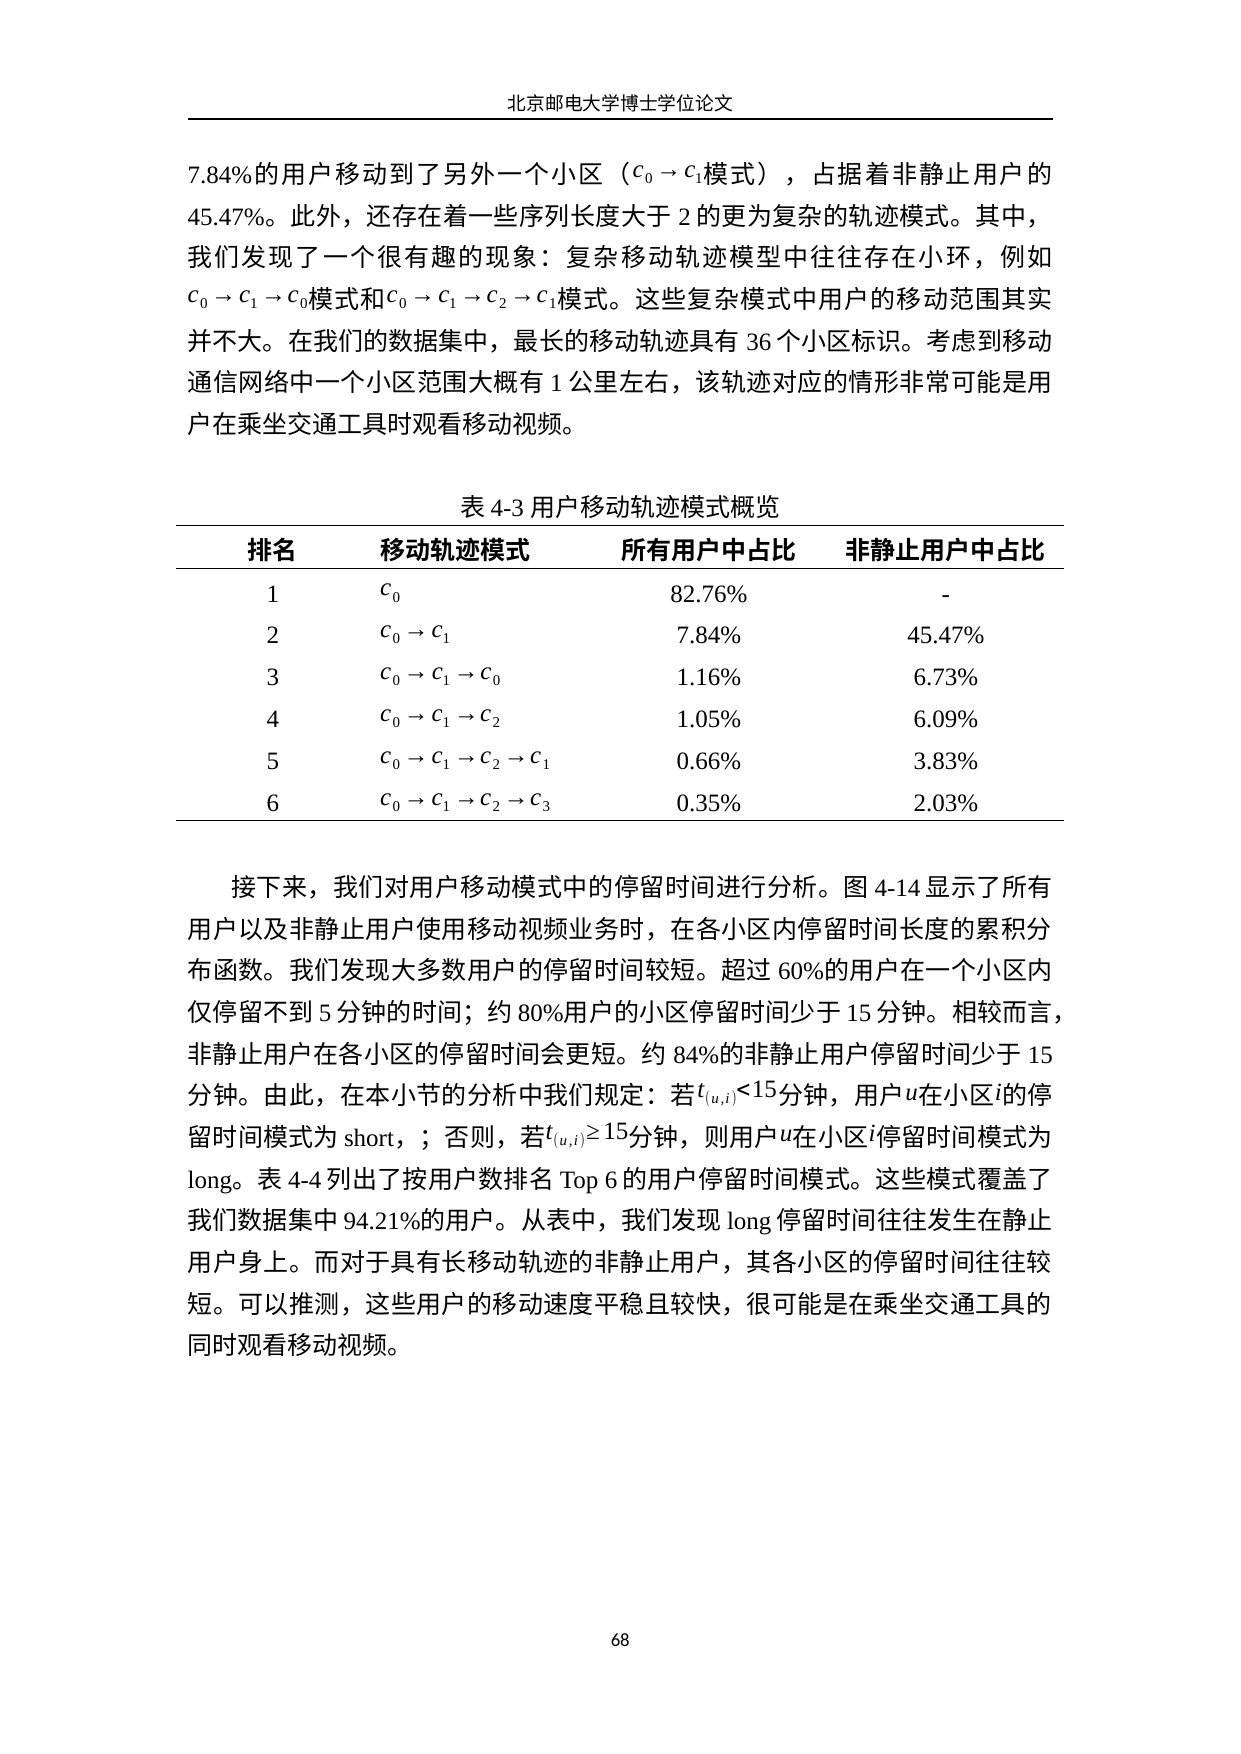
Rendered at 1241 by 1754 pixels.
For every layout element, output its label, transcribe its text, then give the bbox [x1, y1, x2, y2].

table_cell 3.83% [827, 736, 1064, 778]
table_cell 6 [176, 778, 369, 820]
table_cell [369, 694, 590, 736]
table_cell 1 [176, 569, 369, 610]
table_cell [369, 736, 590, 778]
table_cell 82.76% [590, 569, 827, 610]
table_cell - [827, 569, 1064, 610]
table_cell 0.66% [590, 736, 827, 778]
table_header 非静止用户中占比 [827, 526, 1064, 568]
text 表4-3 用户移动轨迹模式概览 [187, 483, 1053, 525]
table_cell [369, 653, 590, 694]
table_cell 2.03% [827, 778, 1064, 820]
table_header 移动轨迹模式 [369, 526, 590, 568]
table_header 排名 [176, 526, 369, 568]
text 接下来，我们对用户移动模式中的停留时间进行分析。图4-14显示了所有用户以及非静止用户使用移动视频业务时，在各小区内停留时间长度的累积分布函数。我们发现大多数用户的停留时间较短。超过60%的用户在一个小区内仅停留不到5分钟的时间；约80%用户的小区停留时间少于15分钟。相较而言，非静止用户在各小区的停留时间会更短。约84%的非静止用户停留时间少于15分钟。由此，在本小节的分析中我们规定：若分钟，用户在小区的停留时间模式为short，；否则，若分钟，则用户在小区停留时间模式为long。表4-4列出了按用户数排名Top 6的用户停留时间模式。这些模式覆盖了我们数据集中94.21%的用户。从表中，我们发现long停留时间往往发生在静止用户身上。而对于具有长移动轨迹的非静止用户，其各小区的停留时间往往较短。可以推测，这些用户的移动速度平稳且较快，很可能是在乘坐交通工具的同时观看移动视频。 [187, 863, 1053, 1363]
table_cell 1.05% [590, 694, 827, 736]
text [187, 150, 1053, 442]
table_cell [369, 569, 590, 610]
table_cell [369, 610, 590, 652]
table_cell 6.73% [827, 653, 1064, 694]
table_cell 5 [176, 736, 369, 778]
table_cell 3 [176, 653, 369, 694]
table_header 所有用户中占比 [590, 526, 827, 568]
table_cell [369, 778, 590, 820]
table_cell 4 [176, 694, 369, 736]
table_cell 6.09% [827, 694, 1064, 736]
table_cell 2 [176, 610, 369, 652]
table_cell 7.84% [590, 610, 827, 652]
table_cell 1.16% [590, 653, 827, 694]
table_cell 45.47% [827, 610, 1064, 652]
table_cell 0.35% [590, 778, 827, 820]
